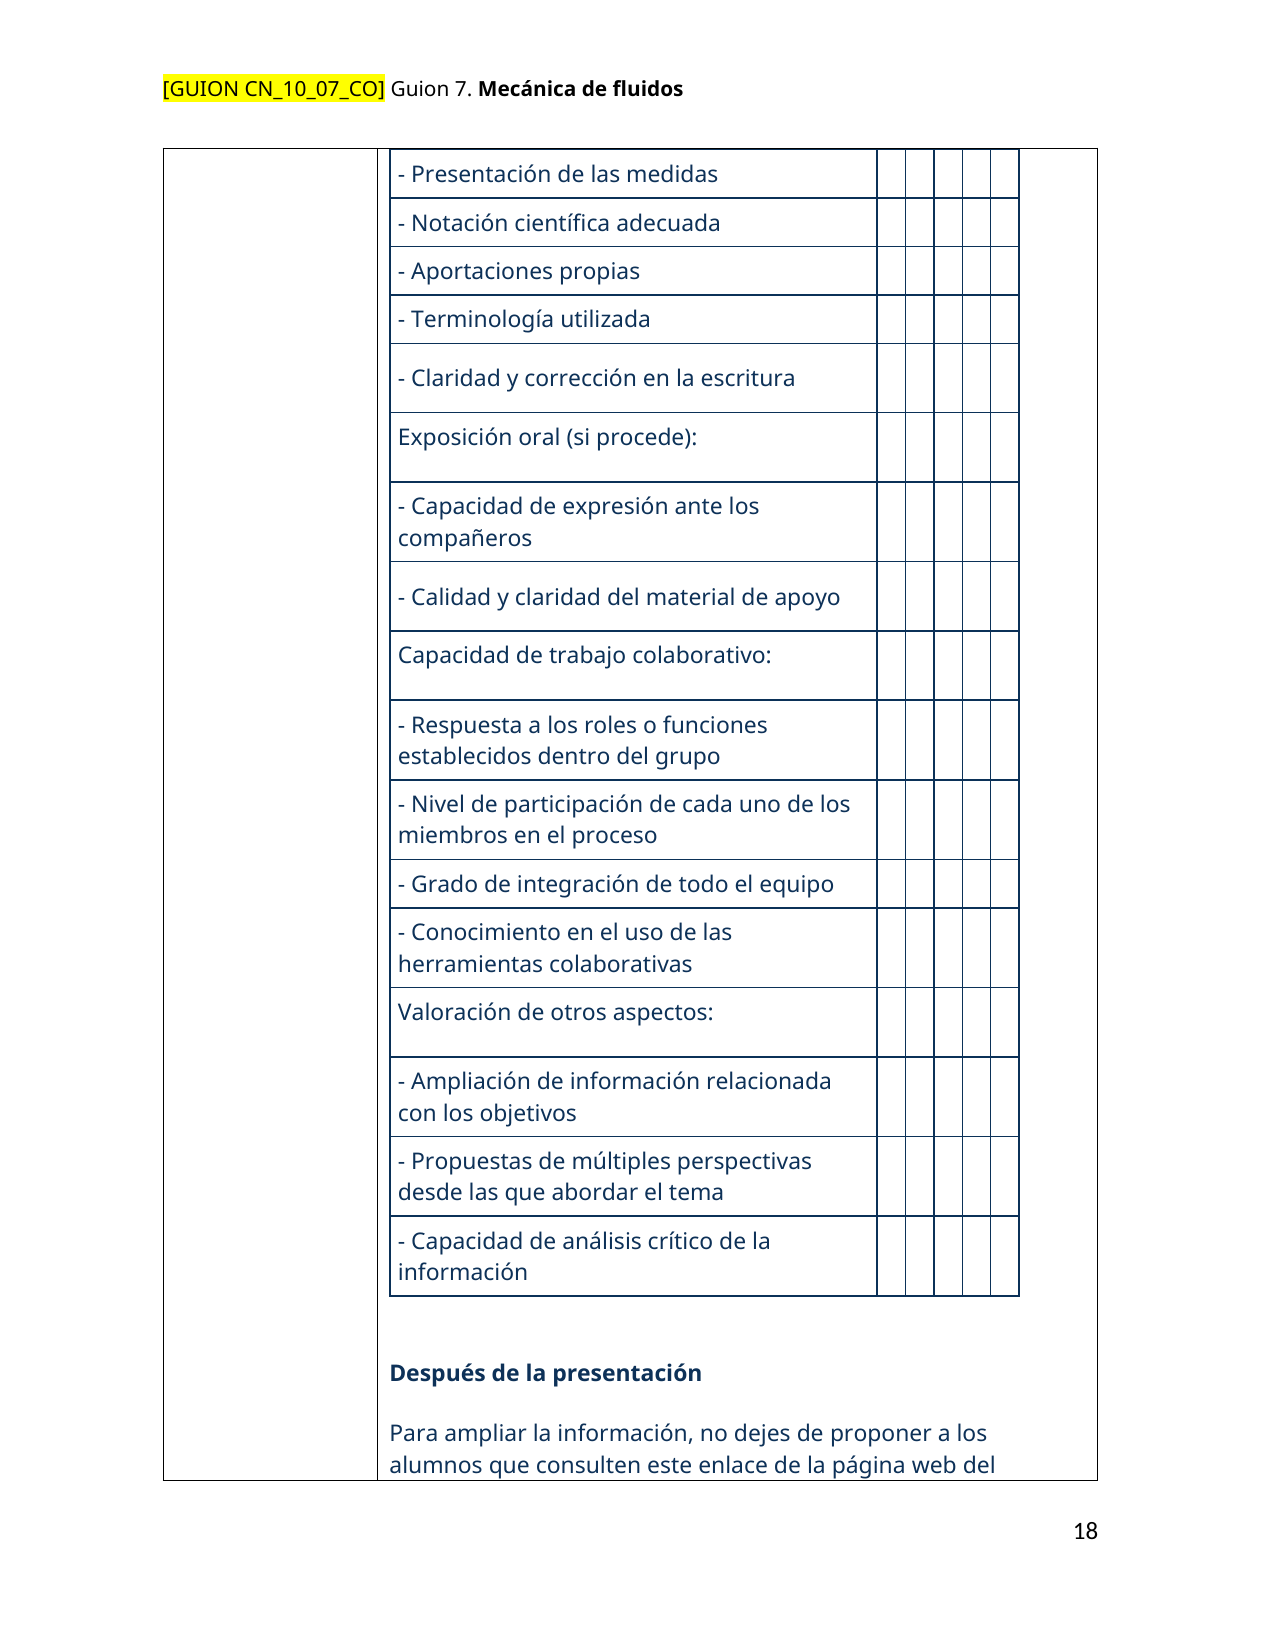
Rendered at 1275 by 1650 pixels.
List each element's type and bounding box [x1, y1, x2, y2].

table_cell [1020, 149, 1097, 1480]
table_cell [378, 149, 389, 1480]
table_cell [164, 149, 377, 1480]
